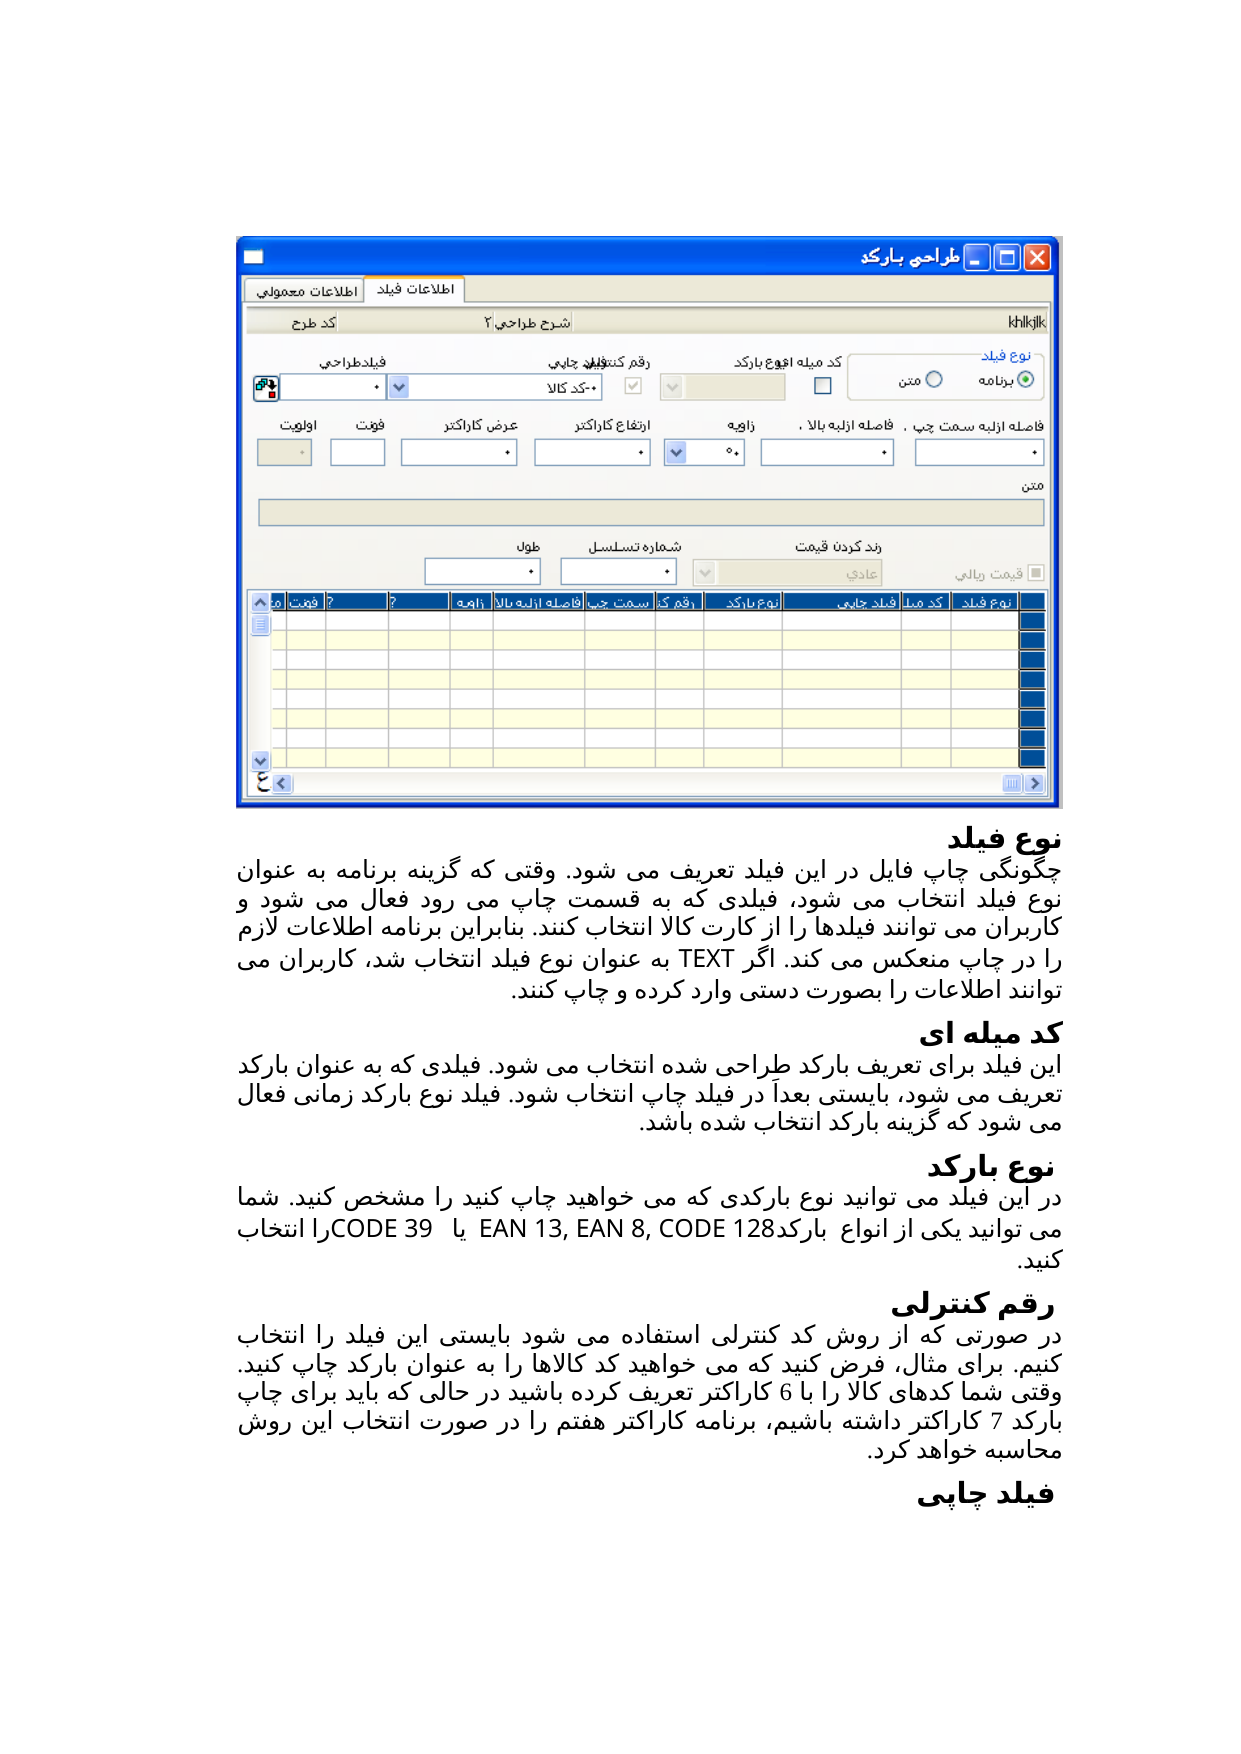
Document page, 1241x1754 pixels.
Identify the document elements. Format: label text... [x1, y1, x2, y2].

subtitle رقم کنترلی [236, 1286, 1063, 1320]
text این فیلد برای تعریف بارکد طراحی شده انتخاب می شود. فیلدی که به عنوان بارکد تعریف می شود، بایستی بعداَ در فیلد چاپ انتخاب شود. فیلد نوع بارکد زمانی فعال می شود که گزینه بارکد انتخاب شده باشد. [236, 1050, 1063, 1136]
picture [236, 236, 1063, 809]
text چگونگی چاپ فایل در این فیلد تعریف می شود. وقتی که گزینه برنامه به عنوان نوع فیلد انتخاب می شود، فیلدی که به قسمت چاپ می رود فعال می شود و کاربران می توانند فیلدها را از کارت کالا انتخاب کنند. بنابراین برنامه اطلاعات لازم را در چاپ منعکس می کند. اگر TEXT به عنوان نوع فیلد انتخاب شد، کاربران می توانند اطلاعات را بصورت دستی وارد کرده و چاپ کنند. [236, 855, 1063, 1004]
subtitle نوع فیلد [236, 821, 1063, 855]
subtitle فیلد چاپی [236, 1476, 1063, 1510]
subtitle نوع بارکد [236, 1149, 1063, 1182]
text در این فیلد می توانید نوع بارکدی که می خواهید چاپ کنید را مشخص کنید. شما می توانید یکی از انواع بارکدEAN 13, EAN 8, CODE 128 یا CODE 39را انتخاب کنید. [236, 1182, 1063, 1274]
text در صورتی که از روش کد کنترلی استفاده می شود بایستی این فیلد را انتخاب کنیم. برای مثال، فرض کنید که می خواهید کد کالاها را به عنوان بارکد چاپ کنید. وقتی شما کدهای کالا را با 6 کاراکتر تعریف کرده باشید در حالی که باید برای چاپ بارکد 7 کاراکتر داشته باشیم، برنامه کاراکتر هفتم را در صورت انتخاب این روش محاسبه خواهد کرد. [236, 1320, 1063, 1464]
subtitle کد میله ای [236, 1016, 1063, 1050]
